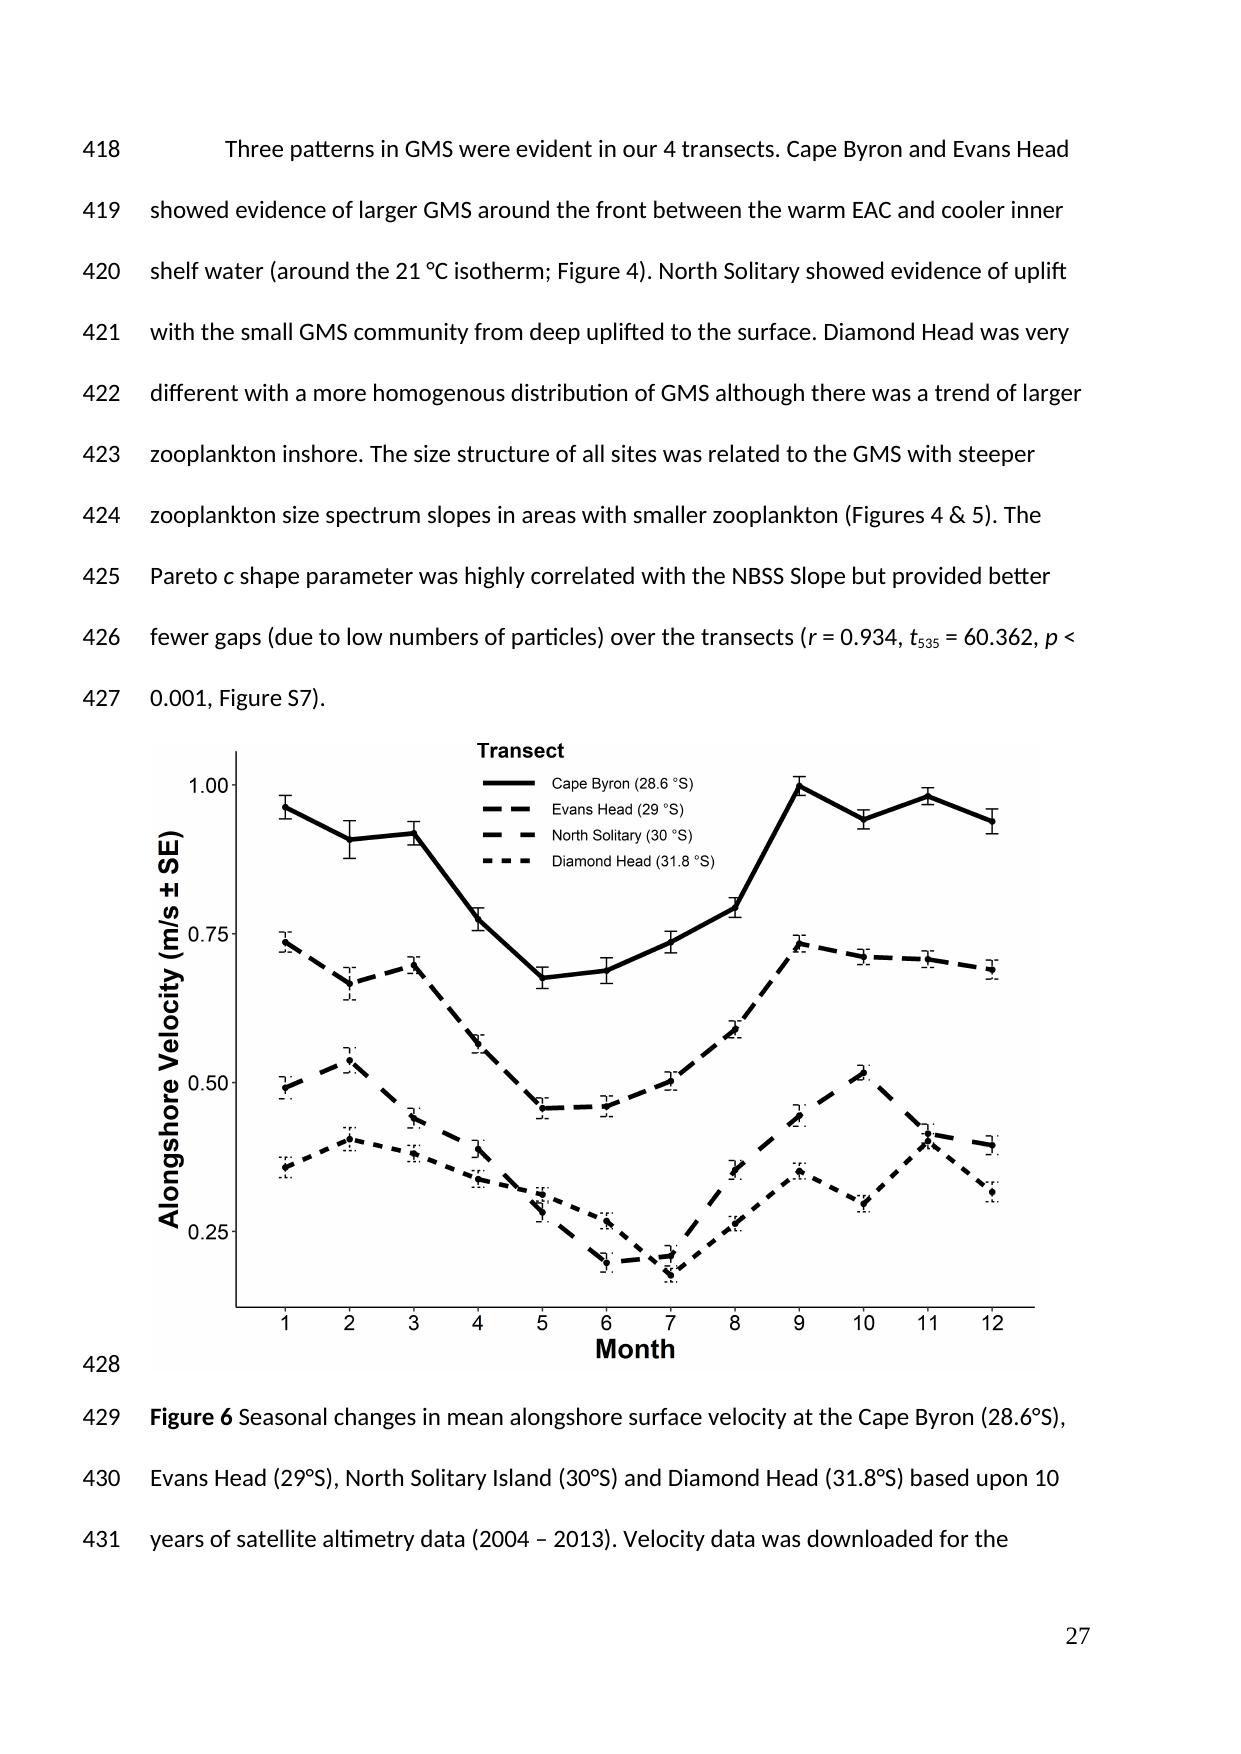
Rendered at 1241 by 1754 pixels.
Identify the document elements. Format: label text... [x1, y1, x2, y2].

picture [150, 743, 1043, 1372]
text Three patterns in GMS were evident in our 4 transects. Cape Byron and Evans Head showed evidence of larger GMS around the front between the warm EAC and cooler inner shelf water (around the 21 °C isotherm; Figure 4). North Solitary showed evidence of uplift with the small GMS community from deep uplifted to the surface. Diamond Head was very different with a more homogenous distribution of GMS although there was a trend of larger zooplankton inshore. The size structure of all sites was related to the GMS with steeper zooplankton size spectrum slopes in areas with smaller zooplankton (Figures 4 & 5). The Pareto c shape parameter was highly correlated with the NBSS Slope but provided better fewer gaps (due to low numbers of particles) over the transects (r = 0.934, t535 = 60.362, p < 0.001, Figure S7). [150, 133, 1090, 713]
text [150, 1401, 1090, 1553]
